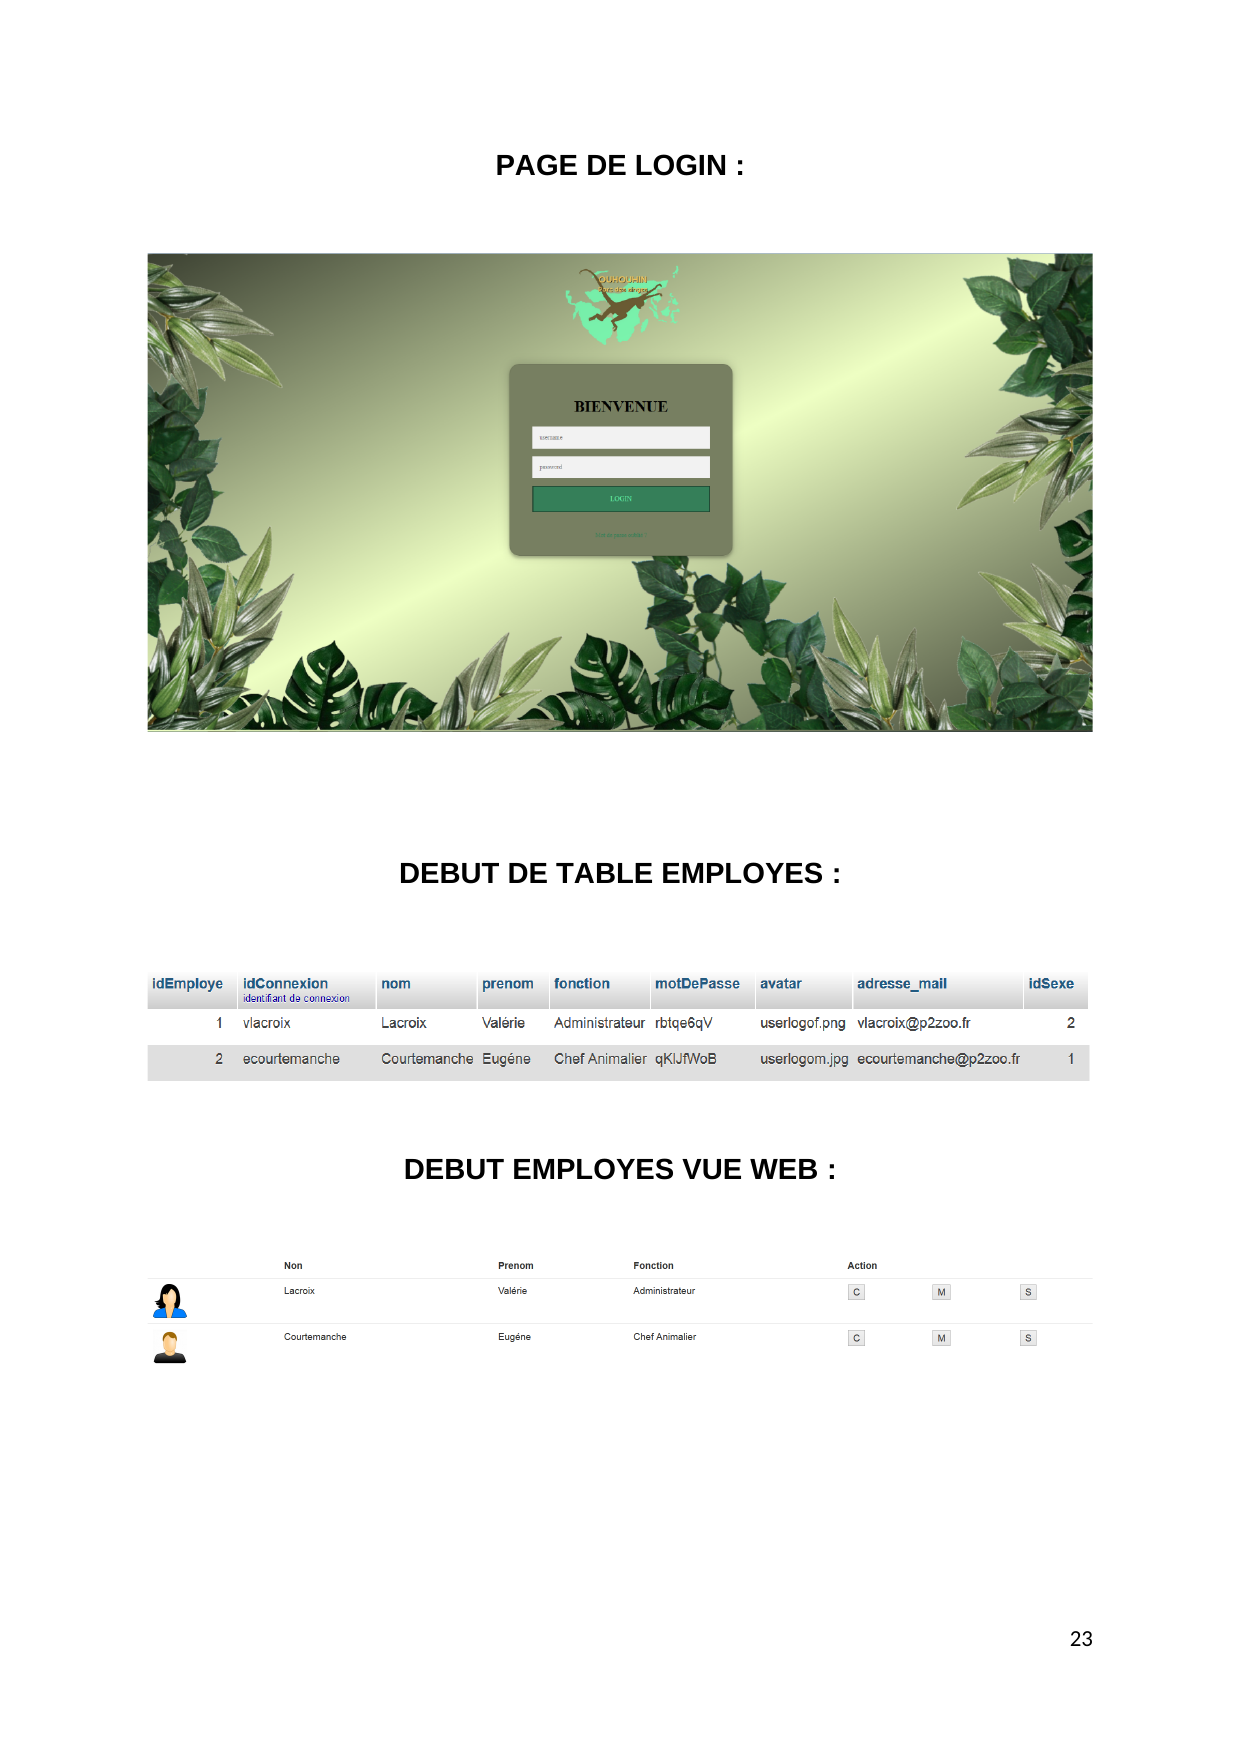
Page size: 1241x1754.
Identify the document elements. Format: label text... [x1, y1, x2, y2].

text DEBUT DE TABLE EMPLOYES : [148, 856, 1093, 890]
picture [147, 253, 1093, 732]
picture [147, 962, 1093, 1081]
text DEBUT EMPLOYES VUE WEB : [148, 1152, 1093, 1185]
picture [147, 1257, 1093, 1377]
text PAGE DE LOGIN : [148, 148, 1093, 181]
